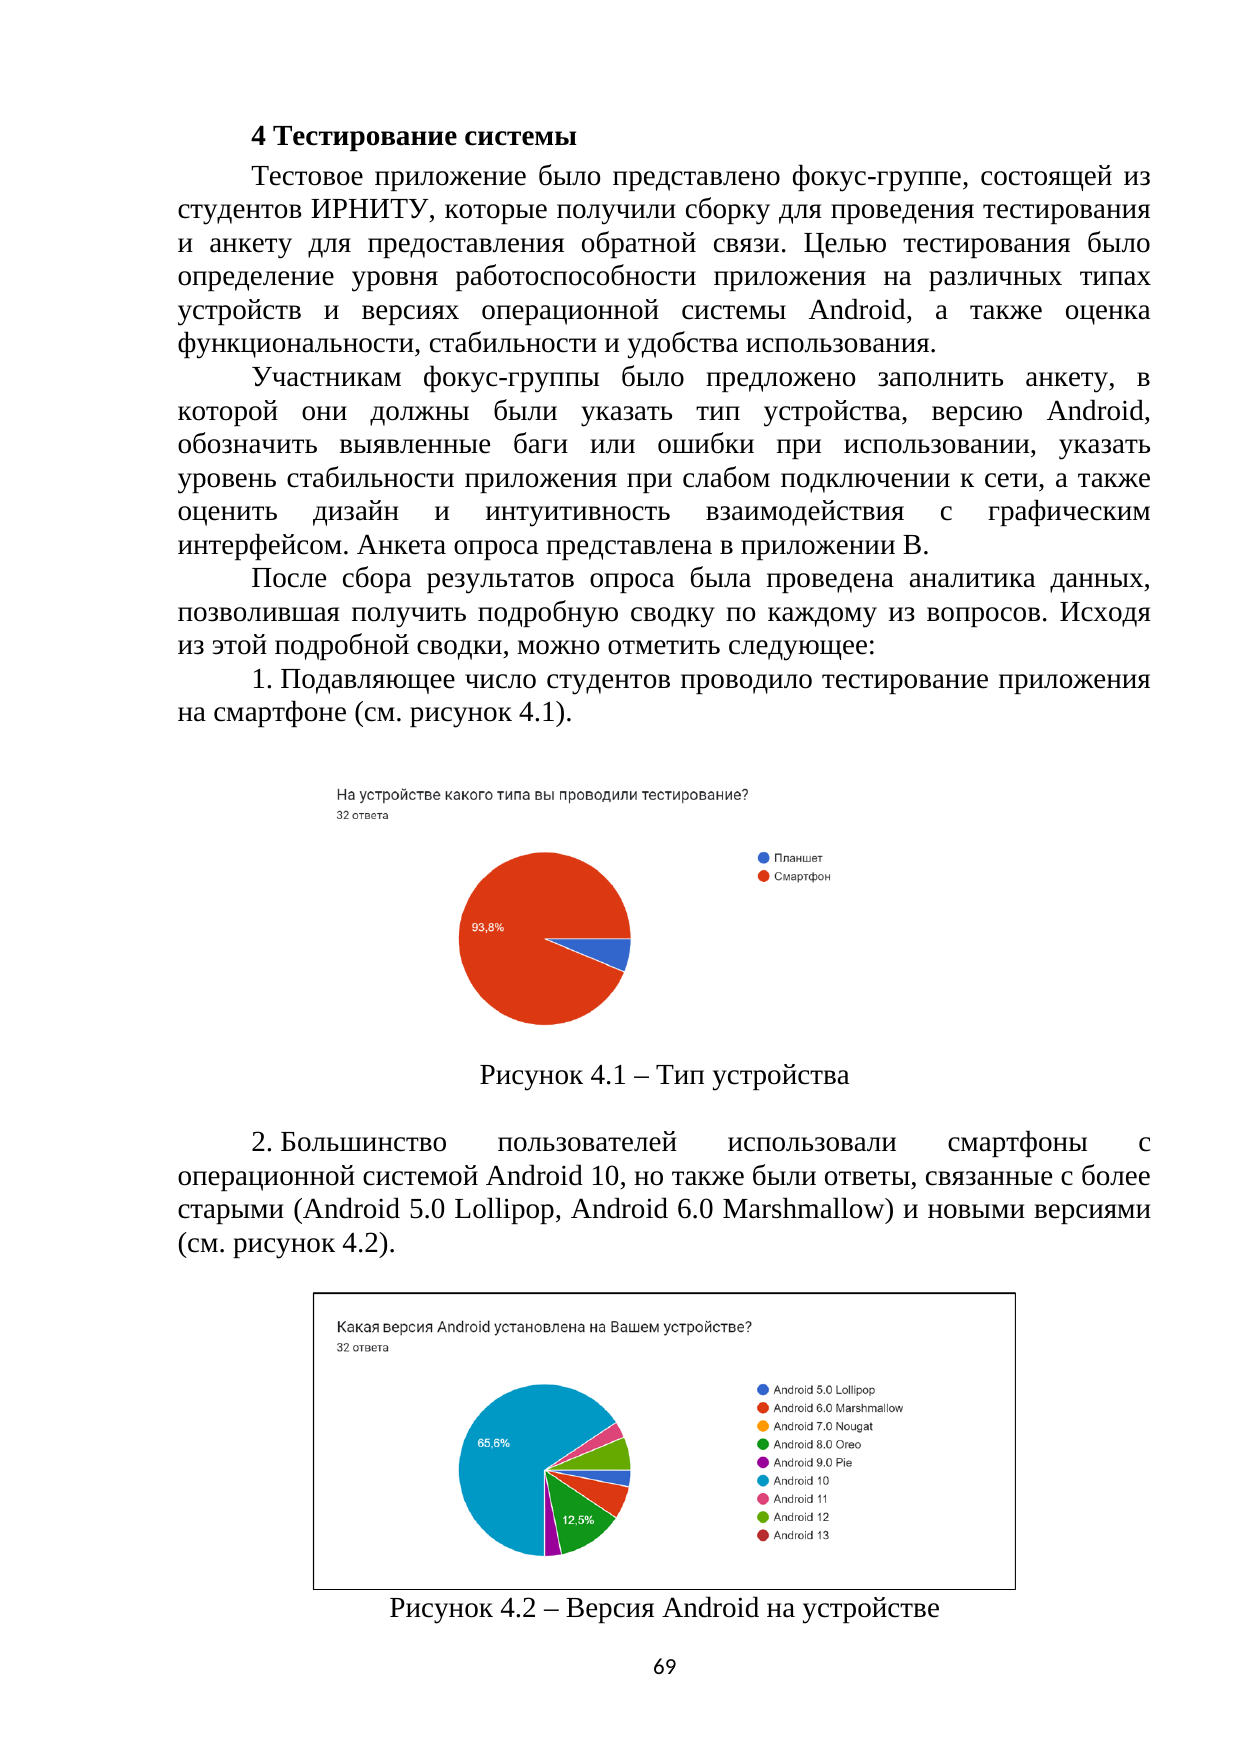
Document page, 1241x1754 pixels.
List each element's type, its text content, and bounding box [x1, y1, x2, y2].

text Рисунок 4.1 – Тип устройства [177, 1057, 1152, 1091]
list Подавляющее число студентов проводило тестирование приложения на смартфоне (см. рисунок 4.1). [177, 661, 1152, 728]
list Большинство пользователей использовали смартфоны с операционной системой Android 10, но также были ответы, связанные с более старыми (Android 5.0 Lollipop, Android 6.0 Marshmallow) и новыми версиями (см. рисунок 4.2). [177, 1124, 1152, 1259]
text 4 Тестирование системы [177, 118, 1152, 152]
picture [313, 761, 1016, 1058]
text Тестовое приложение было представлено фокус-группе, состоящей из студентов ИРНИТУ, которые получили сборку для проведения тестирования и анкету для предоставления обратной связи. Целью тестирования было определение уровня работоспособности приложения на различных типах устройств и версиях операционной системы Android, а также оценка функциональности, стабильности и удобства использования. [177, 158, 1152, 359]
text Рисунок 4.2 – Версия Android на устройстве [177, 1590, 1152, 1623]
text После сбора результатов опроса была проведена аналитика данных, позволившая получить подробную сводку по каждому из вопросов. Исходя из этой подробной сводки, можно отметить следующее: [177, 560, 1152, 661]
picture [312, 1292, 1016, 1590]
text Участникам фокус-группы было предложено заполнить анкету, в которой они должны были указать тип устройства, версию Android, обозначить выявленные баги или ошибки при использовании, указать уровень стабильности приложения при слабом подключении к сети, а также оценить дизайн и интуитивность взаимодействия с графическим интерфейсом. Анкета опроса представлена в приложении В. [177, 359, 1152, 560]
